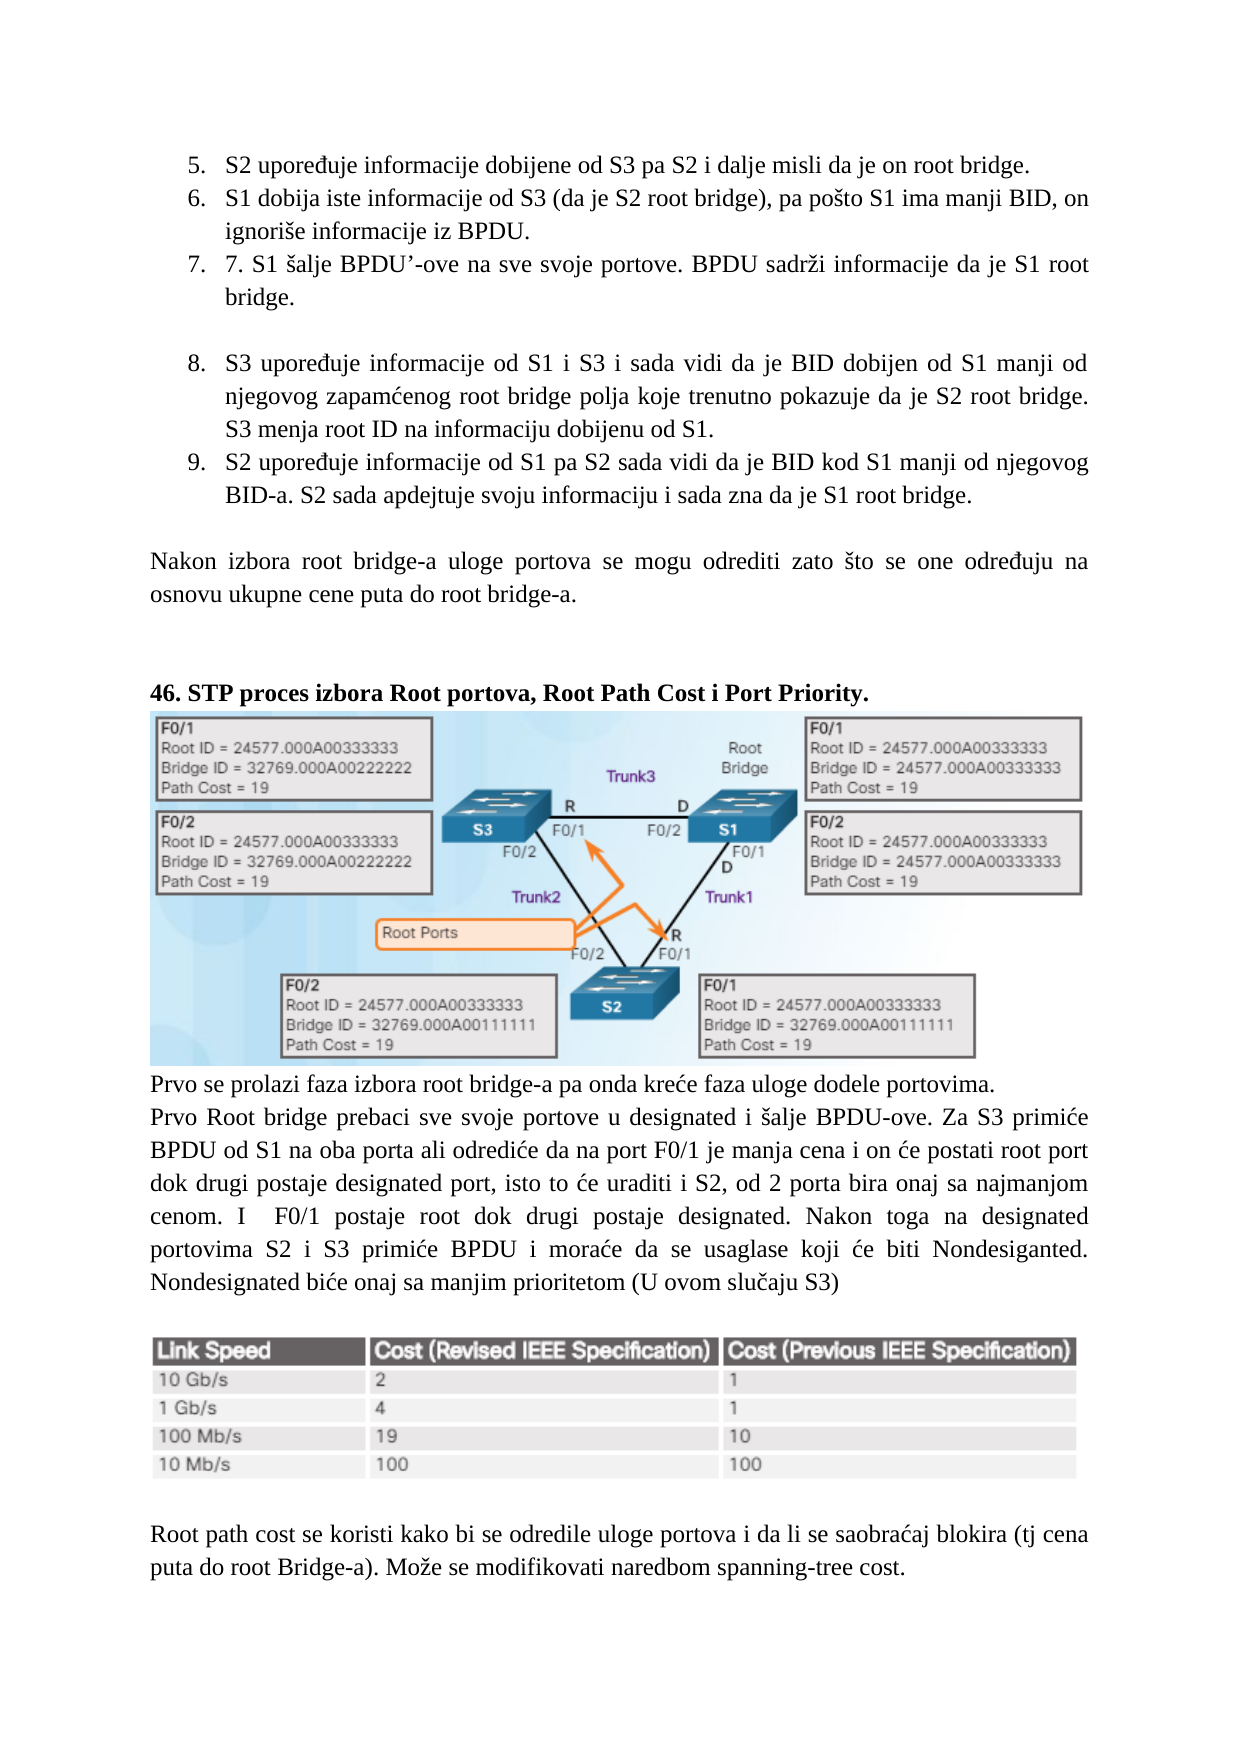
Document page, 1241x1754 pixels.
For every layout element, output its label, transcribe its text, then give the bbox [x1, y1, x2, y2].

text 46. STP proces izbora Root portova, Root Path Cost i Port Priority. [150, 678, 1090, 707]
text Prvo Root bridge prebaci sve svoje portove u designated i šalje BPDU-ove. Za S3 primiće BPDU od S1 na oba porta ali odrediće da na port F0/1 je manja cena i on će postati root port dok drugi postaje designated port, isto to će uraditi i S2, od 2 porta bira onaj sa najmanjom cenom. I F0/1 postaje root dok drugi postaje designated. Nakon toga na designated portovima S2 i S3 primiće BPDU i moraće da se usaglase koji će biti Nondesiganted. Nondesignated biće onaj sa manjim prioritetom (U ovom slučaju S3) [150, 1102, 1090, 1296]
text Prvo se prolazi faza izbora root bridge-a pa onda kreće faza uloge dodele portovima. [150, 1069, 1090, 1098]
list S3 upoređuje informacije od S1 i S3 i sada vidi da je BID dobijen od S1 manji od njegovog zapamćenog root bridge polja koje trenutno pokazuje da je S2 root bridge. S3 menja root ID na informaciju dobijenu od S1. [187, 348, 1090, 443]
text Nakon izbora root bridge-a uloge portova se mogu odrediti zato što se one određuju na osnovu ukupne cene puta do root bridge-a. [150, 546, 1090, 608]
list S2 upoređuje informacije od S1 pa S2 sada vidi da je BID kod S1 manji od njegovog BID-a. S2 sada apdejtuje svoju informaciju i sada zna da je S1 root bridge. [187, 447, 1090, 509]
picture [150, 711, 1091, 1066]
text Root path cost se koristi kako bi se odredile uloge portova i da li se saobraćaj blokira (tj cena puta do root Bridge-a). Može se modifikovati naredbom spanning-tree cost. [150, 1519, 1090, 1581]
list 7. S1 šalje BPDU’-ove na sve svoje portove. BPDU sadrži informacije da je S1 root bridge. [187, 249, 1090, 311]
list S2 upoređuje informacije dobijene od S3 pa S2 i dalje misli da je on root bridge. [187, 150, 1090, 179]
picture [150, 1333, 1077, 1482]
list S1 dobija iste informacije od S3 (da je S2 root bridge), pa pošto S1 ima manji BID, on ignoriše informacije iz BPDU. [187, 183, 1090, 245]
